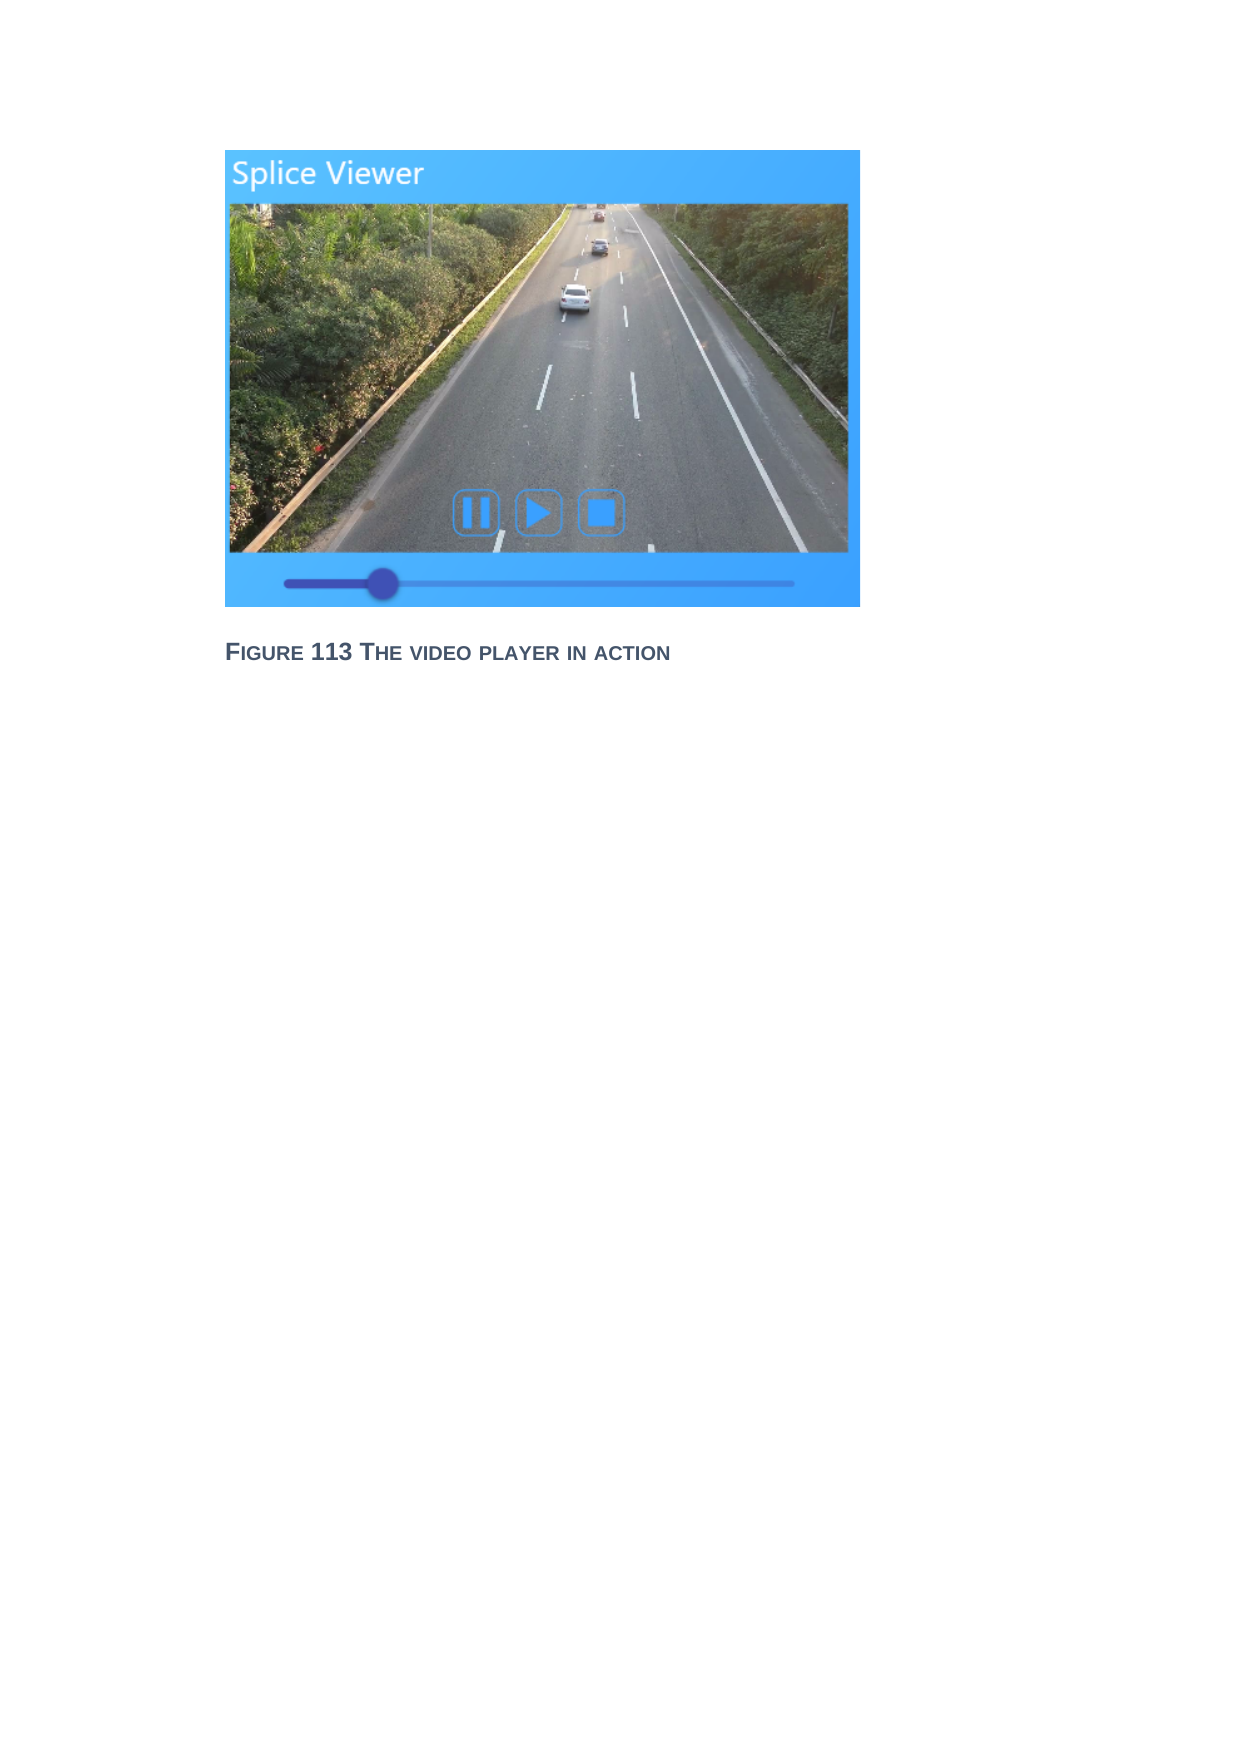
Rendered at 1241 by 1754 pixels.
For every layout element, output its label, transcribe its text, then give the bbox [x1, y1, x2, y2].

text Figure 113 The video player in action [225, 637, 1090, 666]
picture [225, 150, 861, 607]
